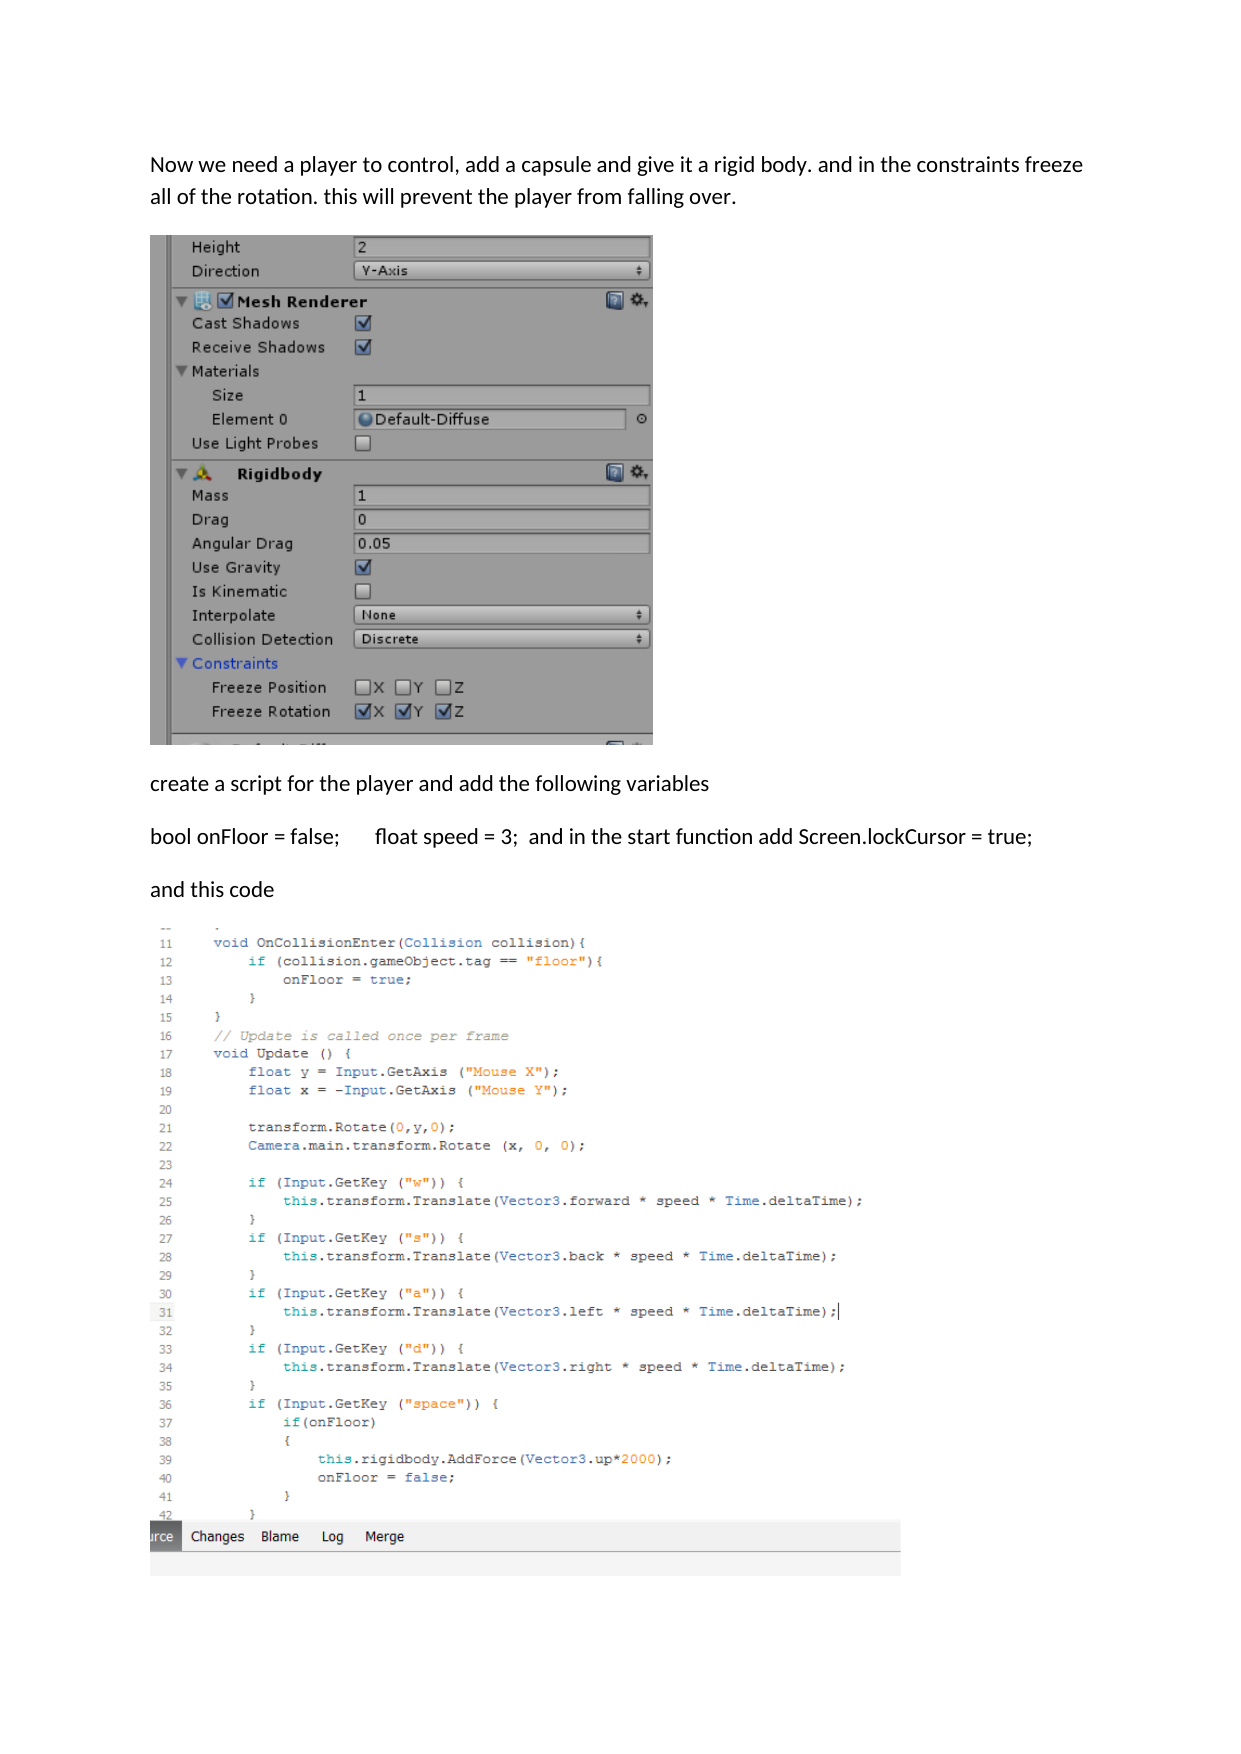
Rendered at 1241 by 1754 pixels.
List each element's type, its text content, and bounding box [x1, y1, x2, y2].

text bool onFloor = false; float speed = 3; and in the start function add Screen.lockCursor = true; [150, 822, 1090, 851]
text Now we need a player to control, add a capsule and give it a rigid body. and in the constraints freeze all of the rotation. this will prevent the player from falling over. [150, 150, 1090, 210]
picture [150, 928, 901, 1576]
picture [150, 235, 653, 745]
text and this code [150, 876, 1090, 903]
text create a script for the player and add the following variables [150, 769, 1090, 797]
